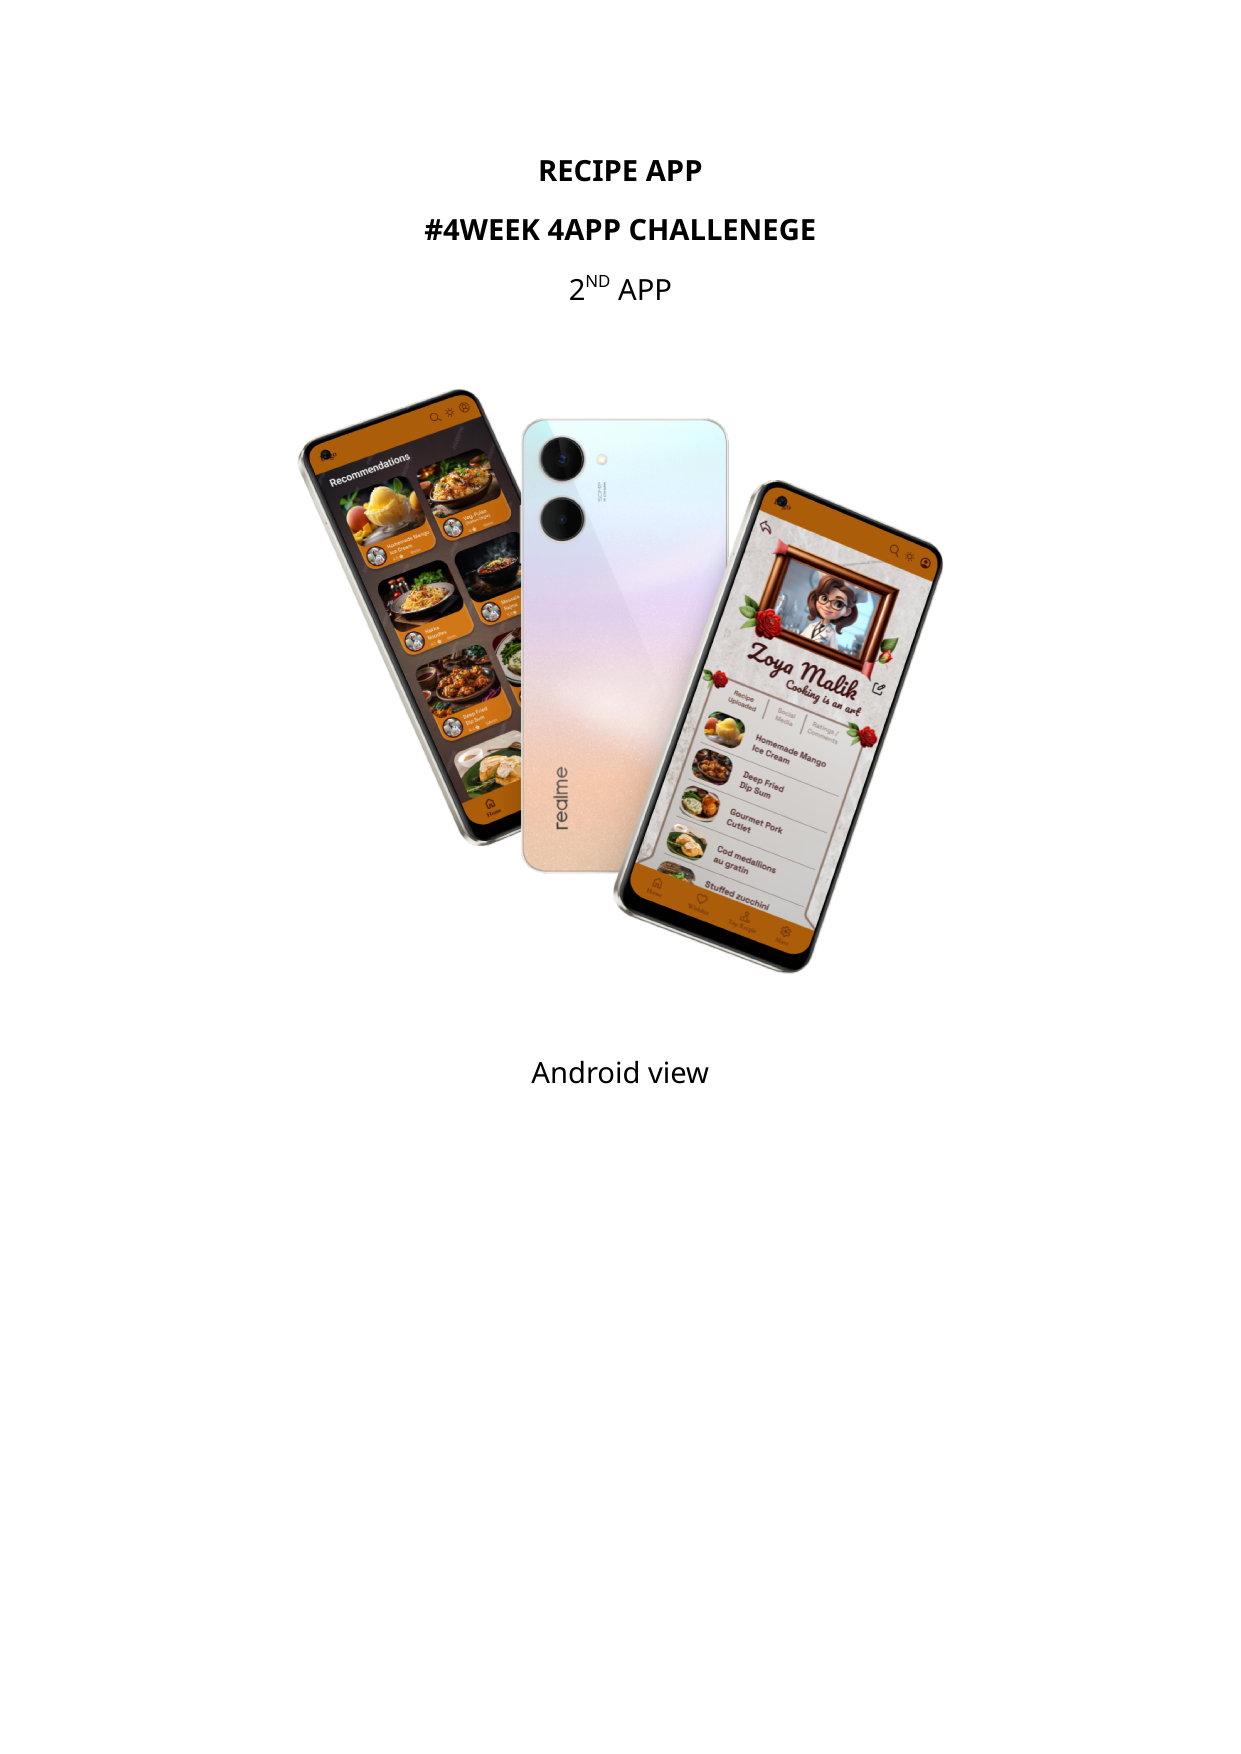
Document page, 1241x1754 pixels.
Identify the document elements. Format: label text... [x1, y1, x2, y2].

text RECIPE APP [150, 150, 1090, 190]
text #4WEEK 4APP CHALLENEGE [150, 209, 1090, 249]
text 2ND APP [150, 269, 1090, 309]
text Android view [150, 1052, 1090, 1092]
picture [150, 328, 1091, 1034]
